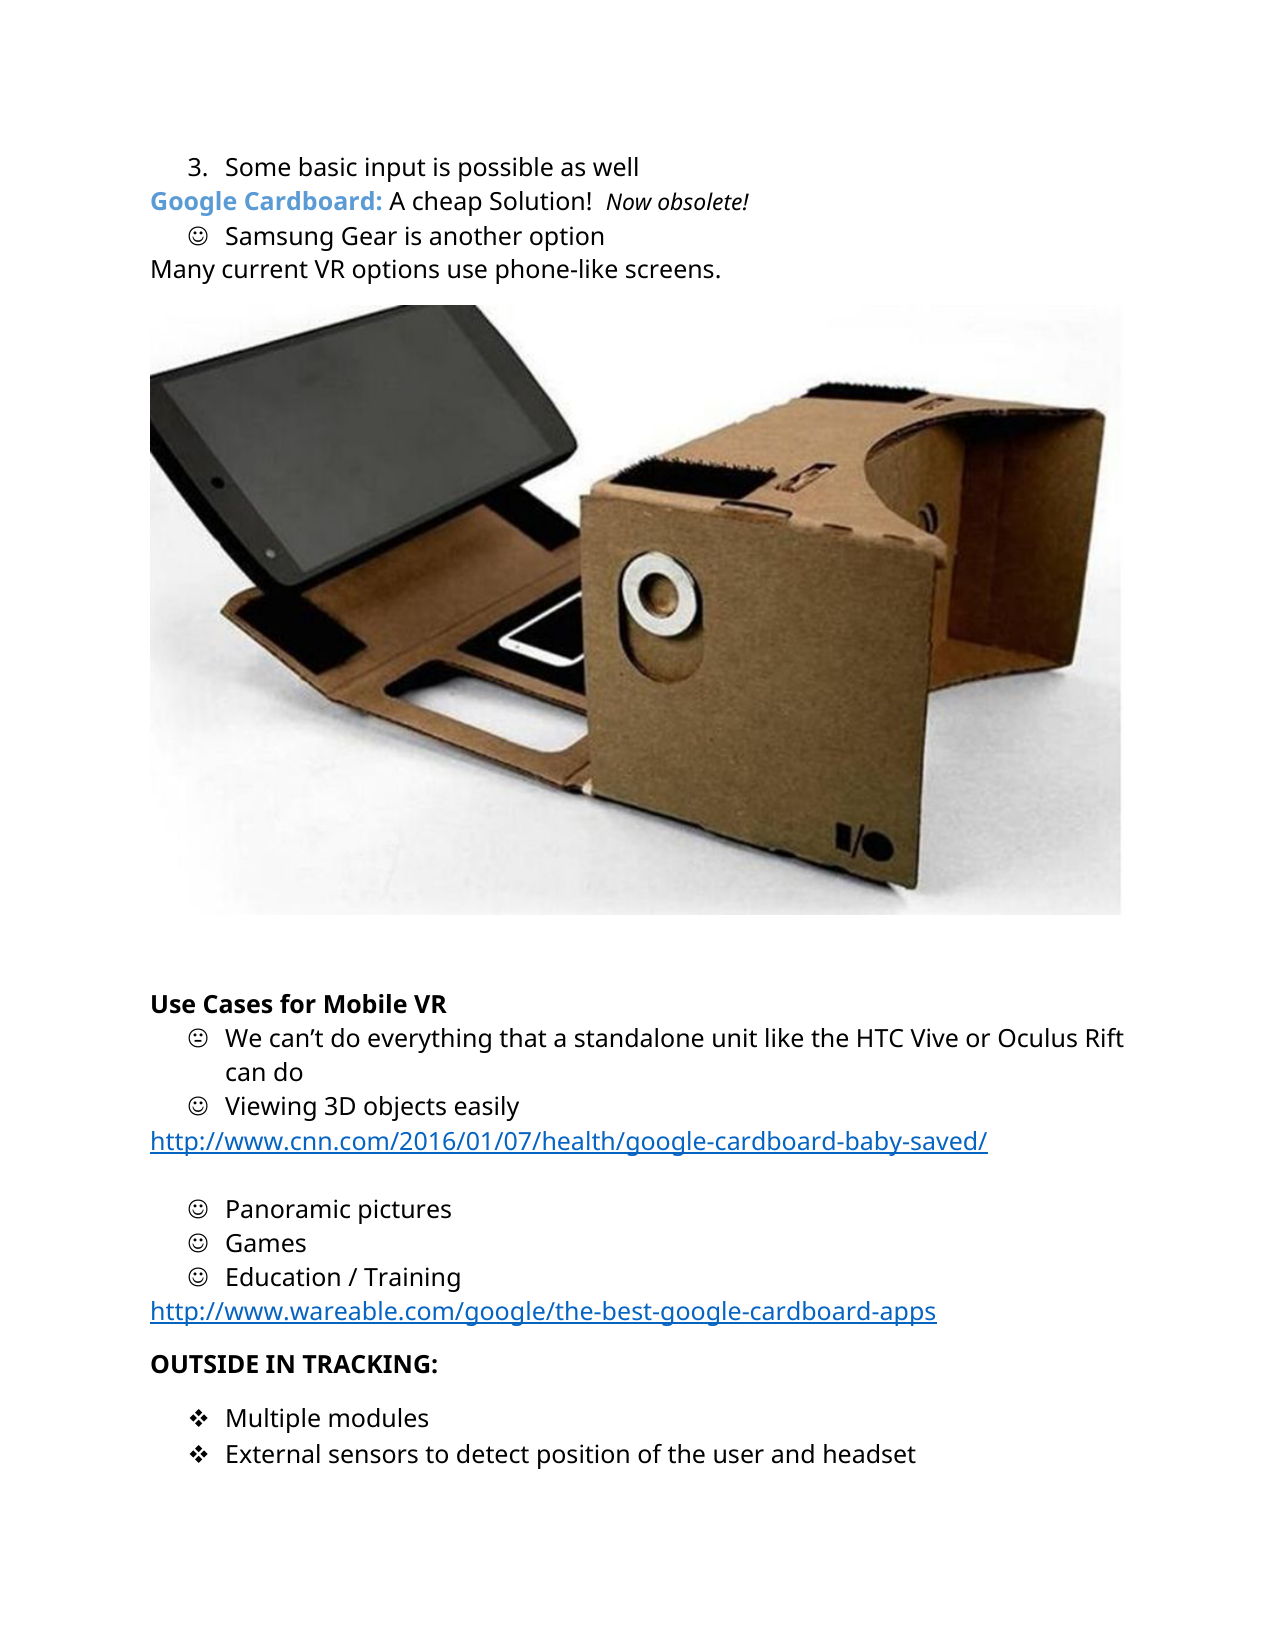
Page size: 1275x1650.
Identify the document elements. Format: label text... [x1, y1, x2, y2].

list We can’t do everything that a standalone unit like the HTC Vive or Oculus Rift can do [187, 1021, 1125, 1089]
text http://www.cnn.com/2016/01/07/health/google-cardboard-baby-saved/ [150, 1123, 1125, 1157]
list Education / Training [187, 1259, 1125, 1293]
text http://www.wareable.com/google/the-best-google-cardboard-apps [150, 1293, 1125, 1327]
text Google Cardboard: A cheap Solution! Now obsolete! [150, 184, 1125, 218]
list Games [187, 1225, 1125, 1259]
text Use Cases for Mobile VR [150, 987, 1125, 1021]
list Some basic input is possible as well [187, 150, 1125, 184]
list Panoramic pictures [187, 1191, 1125, 1225]
text OUTSIDE IN TRACKING: [150, 1347, 1125, 1381]
list Viewing 3D objects easily [187, 1089, 1125, 1123]
list Multiple modules [187, 1400, 1125, 1434]
list Samsung Gear is another option [187, 218, 1125, 252]
text Many current VR options use phone-like screens. [150, 252, 1125, 286]
list External sensors to detect position of the user and headset [187, 1437, 1125, 1471]
